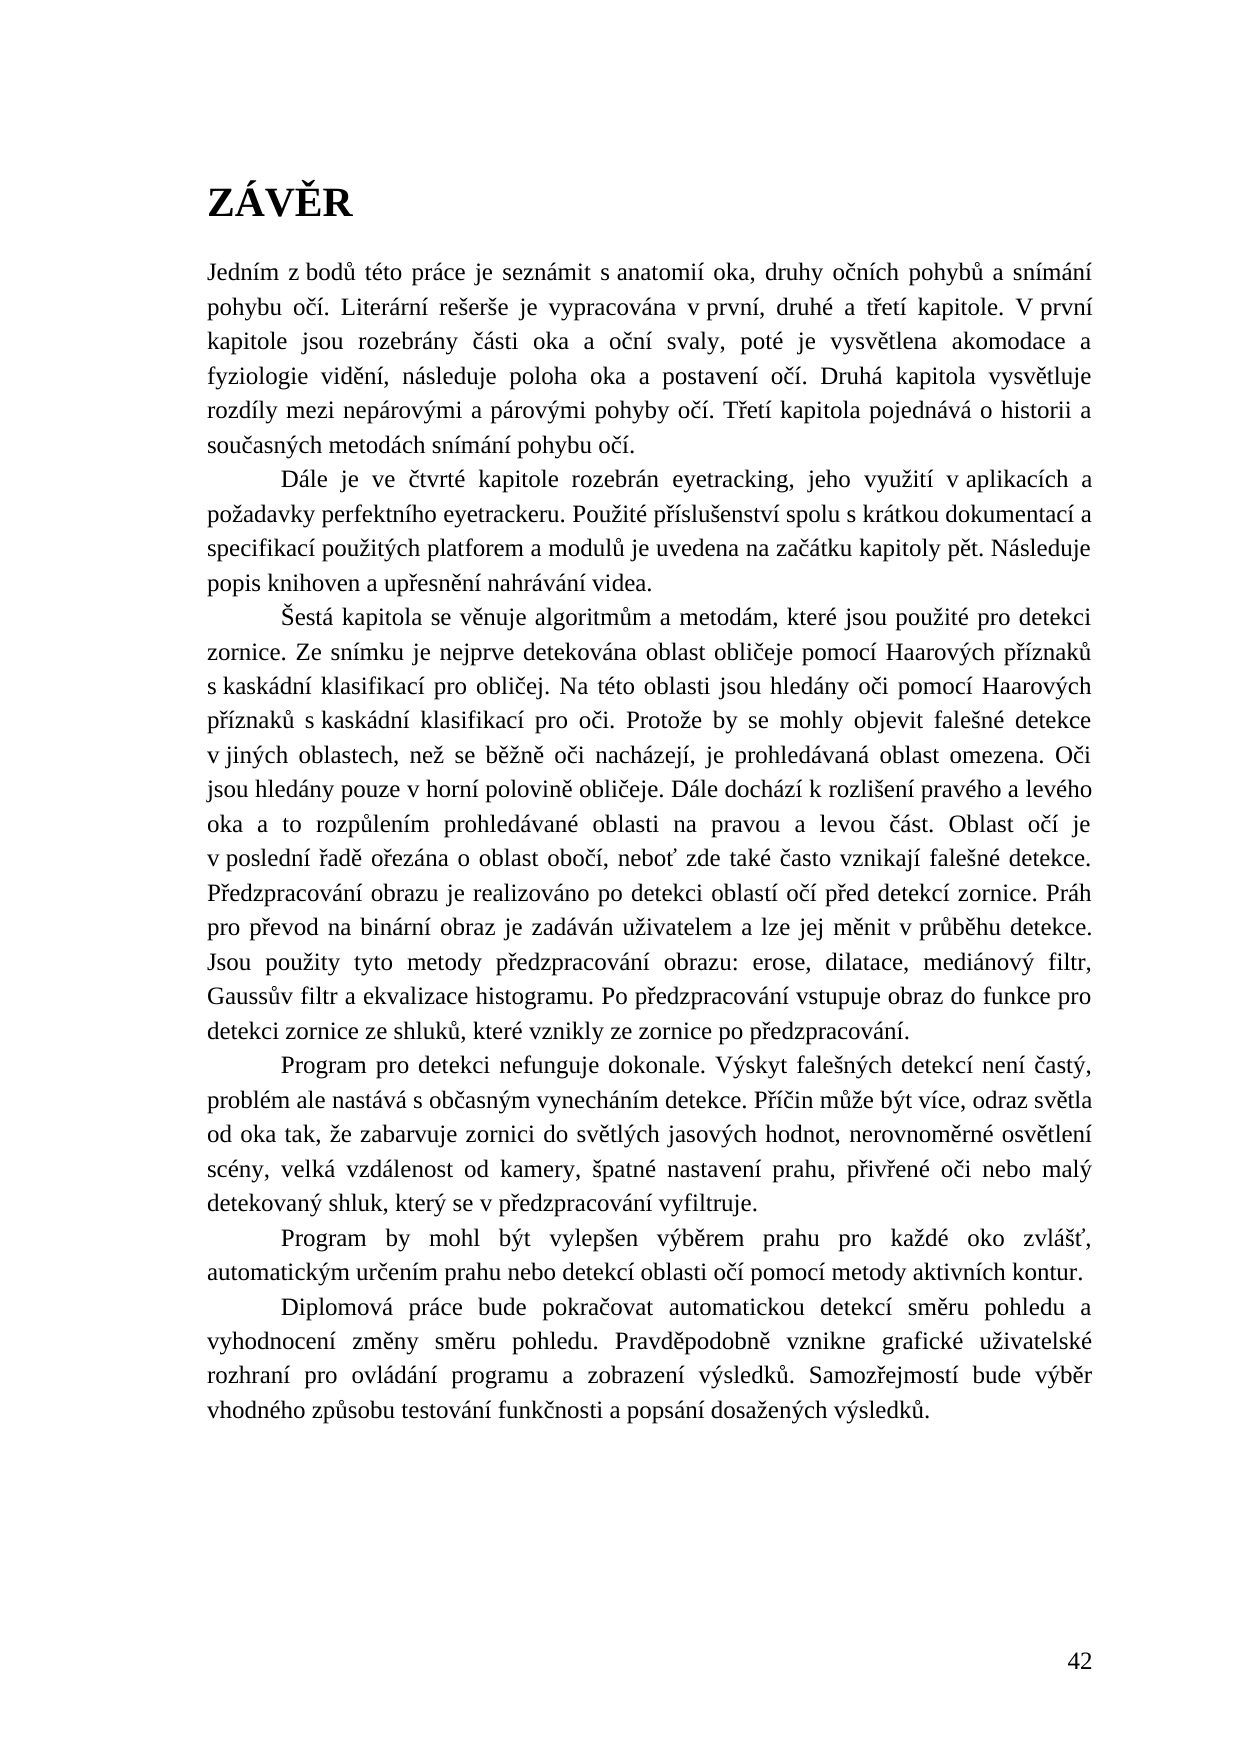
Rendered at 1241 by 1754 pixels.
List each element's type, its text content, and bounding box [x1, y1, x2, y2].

subtitle ZÁVĚR [207, 177, 1092, 225]
text Jedním z bodů této práce je seznámit s anatomií oka, druhy očních pohybů a snímání pohybu očí. Literární rešerše je vypracována v první, druhé a třetí kapitole. V první kapitole jsou rozebrány části oka a oční svaly, poté je vysvětlena akomodace a fyziologie vidění, následuje poloha oka a postavení očí. Druhá kapitola vysvětluje rozdíly mezi nepárovými a párovými pohyby očí. Třetí kapitola pojednává o historii a současných metodách snímání pohybu očí. [207, 257, 1092, 458]
text Program pro detekci nefunguje dokonale. Výskyt falešných detekcí není častý, problém ale nastává s občasným vynecháním detekce. Příčin může být více, odraz světla od oka tak, že zabarvuje zornici do světlých jasových hodnot, nerovnoměrné osvětlení scény, velká vzdálenost od kamery, špatné nastavení prahu, přivřené oči nebo malý detekovaný shluk, který se v předzpracování vyfiltruje. [207, 1050, 1092, 1217]
text Šestá kapitola se věnuje algoritmům a metodám, které jsou použité pro detekci zornice. Ze snímku je nejprve detekována oblast obličeje pomocí Haarových příznaků s kaskádní klasifikací pro obličej. Na této oblasti jsou hledány oči pomocí Haarových příznaků s kaskádní klasifikací pro oči. Protože by se mohly objevit falešné detekce v jiných oblastech, než se běžně oči nacházejí, je prohledávaná oblast omezena. Oči jsou hledány pouze v horní polovině obličeje. Dále dochází k rozlišení pravého a levého oka a to rozpůlením prohledávané oblasti na pravou a levou část. Oblast očí je v poslední řadě ořezána o oblast obočí, neboť zde také často vznikají falešné detekce. Předzpracování obrazu je realizováno po detekci oblastí očí před detekcí zornice. Práh pro převod na binární obraz je zadáván uživatelem a lze jej měnit v průběhu detekce. Jsou použity tyto metody předzpracování obrazu: erose, dilatace, mediánový filtr, Gaussův filtr a ekvalizace histogramu. Po předzpracování vstupuje obraz do funkce pro detekci zornice ze shluků, které vznikly ze zornice po předzpracování. [207, 602, 1092, 1044]
text Dále je ve čtvrté kapitole rozebrán eyetracking, jeho využití v aplikacích a požadavky perfektního eyetrackeru. Použité příslušenství spolu s krátkou dokumentací a specifikací použitých platforem a modulů je uvedena na začátku kapitoly pět. Následuje popis knihoven a upřesnění nahrávání videa. [207, 464, 1092, 596]
text Diplomová práce bude pokračovat automatickou detekcí směru pohledu a vyhodnocení změny směru pohledu. Pravděpodobně vznikne grafické uživatelské rozhraní pro ovládání programu a zobrazení výsledků. Samozřejmostí bude výběr vhodného způsobu testování funkčnosti a popsání dosažených výsledků. [207, 1292, 1092, 1424]
text Program by mohl být vylepšen výběrem prahu pro každé oko zvlášť, automatickým určením prahu nebo detekcí oblasti očí pomocí metody aktivních kontur. [207, 1223, 1092, 1286]
